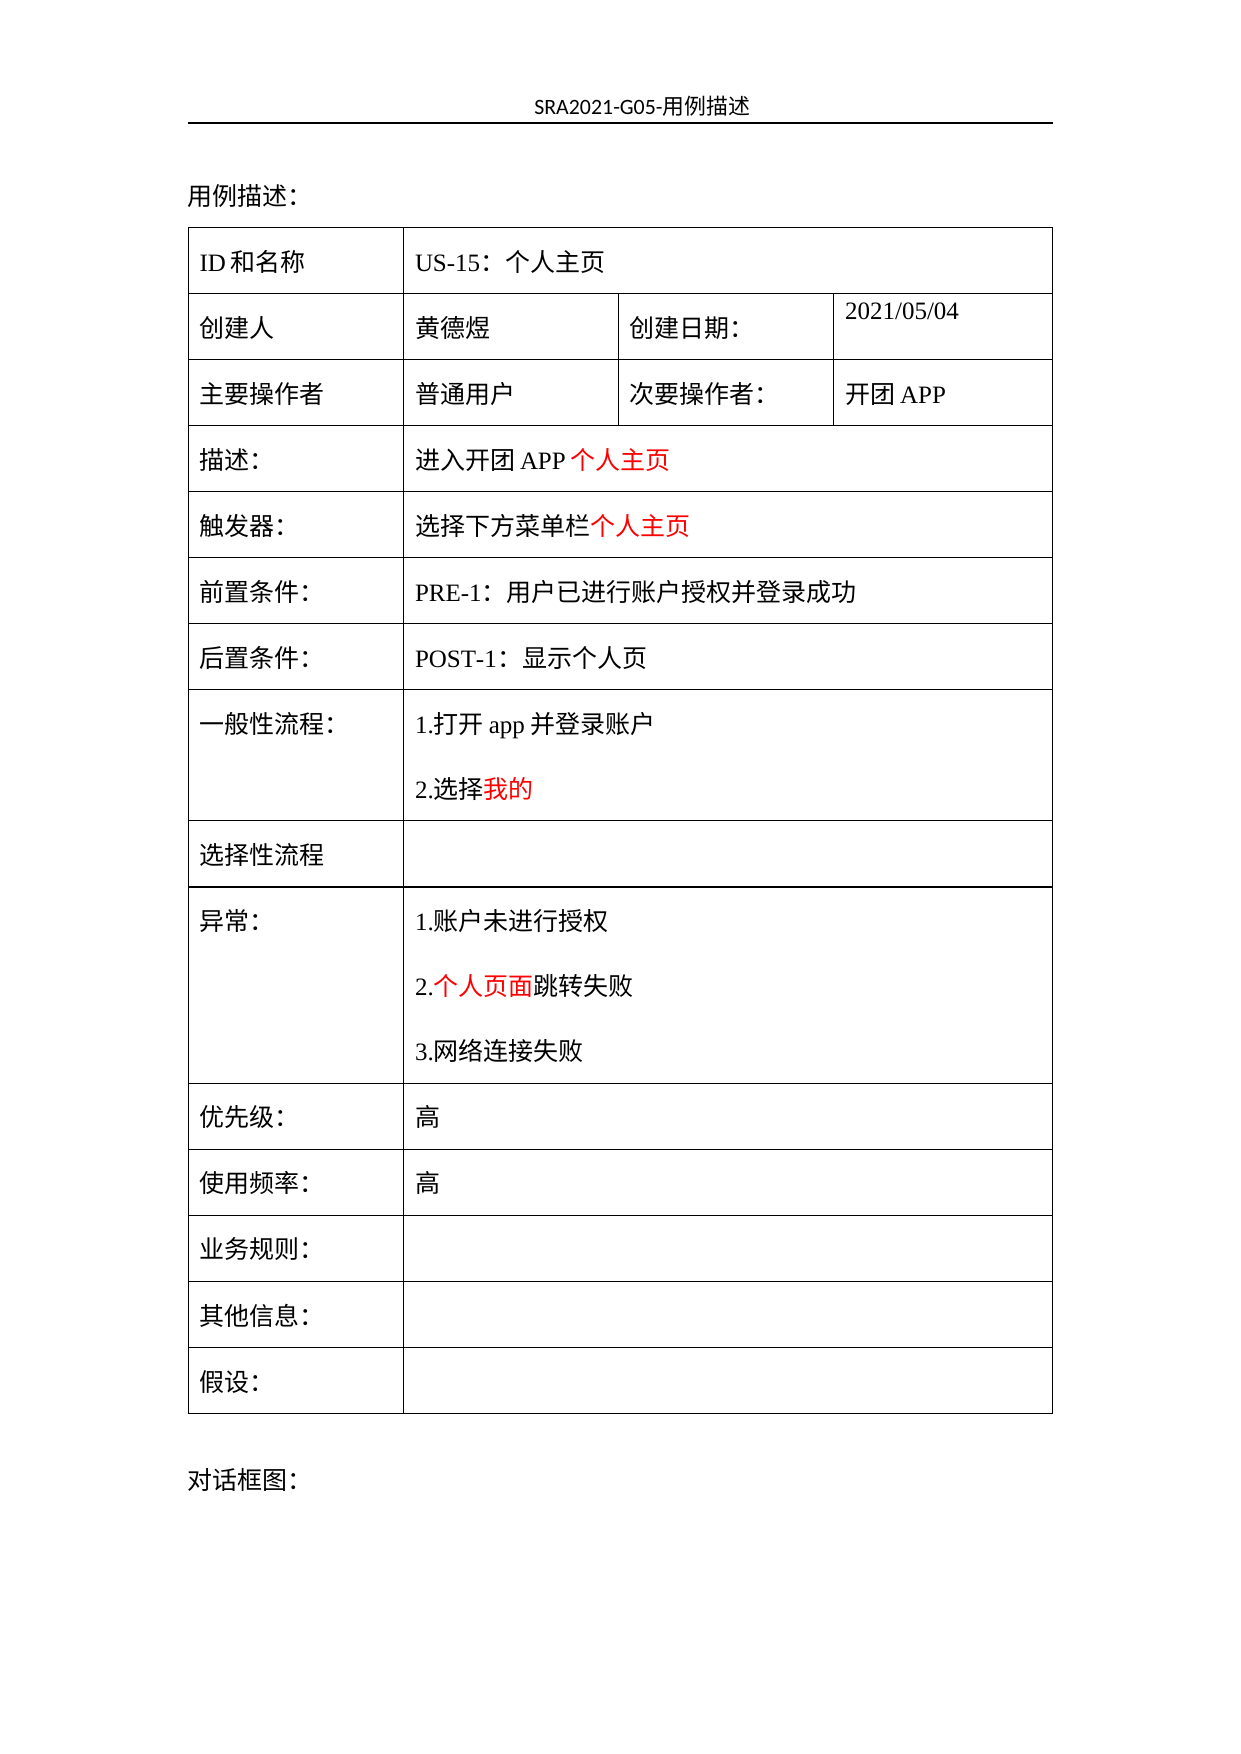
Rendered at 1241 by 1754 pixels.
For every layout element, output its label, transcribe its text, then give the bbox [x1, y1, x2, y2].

table_cell 1.账户未进行授权 2.个人页面跳转失败 3.网络连接失败 [404, 888, 1052, 1082]
table_cell 1.打开app并登录账户 2.选择我的 [404, 690, 1052, 820]
table_cell 创建日期： [619, 294, 833, 359]
text 对话框图： [187, 1446, 1053, 1511]
table_cell 其他信息： [189, 1282, 403, 1347]
table_cell 后置条件： [189, 624, 403, 689]
table_cell 高 [404, 1150, 1052, 1214]
table_cell 前置条件： [189, 558, 403, 623]
table_cell 2021/05/04 [834, 294, 1052, 359]
table_header ID和名称 [189, 228, 403, 293]
table_cell 异常： [189, 888, 403, 1082]
table_cell [404, 821, 1052, 886]
table_cell 进入开团APP个人主页 [404, 426, 1052, 491]
table_cell PRE-1：用户已进行账户授权并登录成功 [404, 558, 1052, 623]
table_cell 选择性流程 [189, 821, 403, 886]
table_cell POST-1：显示个人页 [404, 624, 1052, 689]
text 用例描述： [187, 162, 1053, 227]
table_cell 创建人 [189, 294, 403, 359]
table_cell 主要操作者 [189, 360, 403, 425]
table_cell 黄德煜 [404, 294, 618, 359]
table_cell 选择下方菜单栏个人主页 [404, 492, 1052, 557]
table_cell 使用频率： [189, 1150, 403, 1214]
table_cell [404, 1216, 1052, 1281]
table_header US-15：个人主页 [404, 228, 1052, 293]
table_cell 业务规则： [189, 1216, 403, 1281]
table_cell 一般性流程： [189, 690, 403, 820]
table_cell 高 [404, 1084, 1052, 1148]
table_cell [404, 1348, 1052, 1413]
table_cell 开团APP [834, 360, 1052, 425]
table_cell 描述： [189, 426, 403, 491]
table_cell [404, 1282, 1052, 1347]
table_cell 次要操作者： [619, 360, 833, 425]
table_cell 假设： [189, 1348, 403, 1413]
table_cell 普通用户 [404, 360, 618, 425]
table_cell 触发器： [189, 492, 403, 557]
table_cell 优先级： [189, 1084, 403, 1148]
